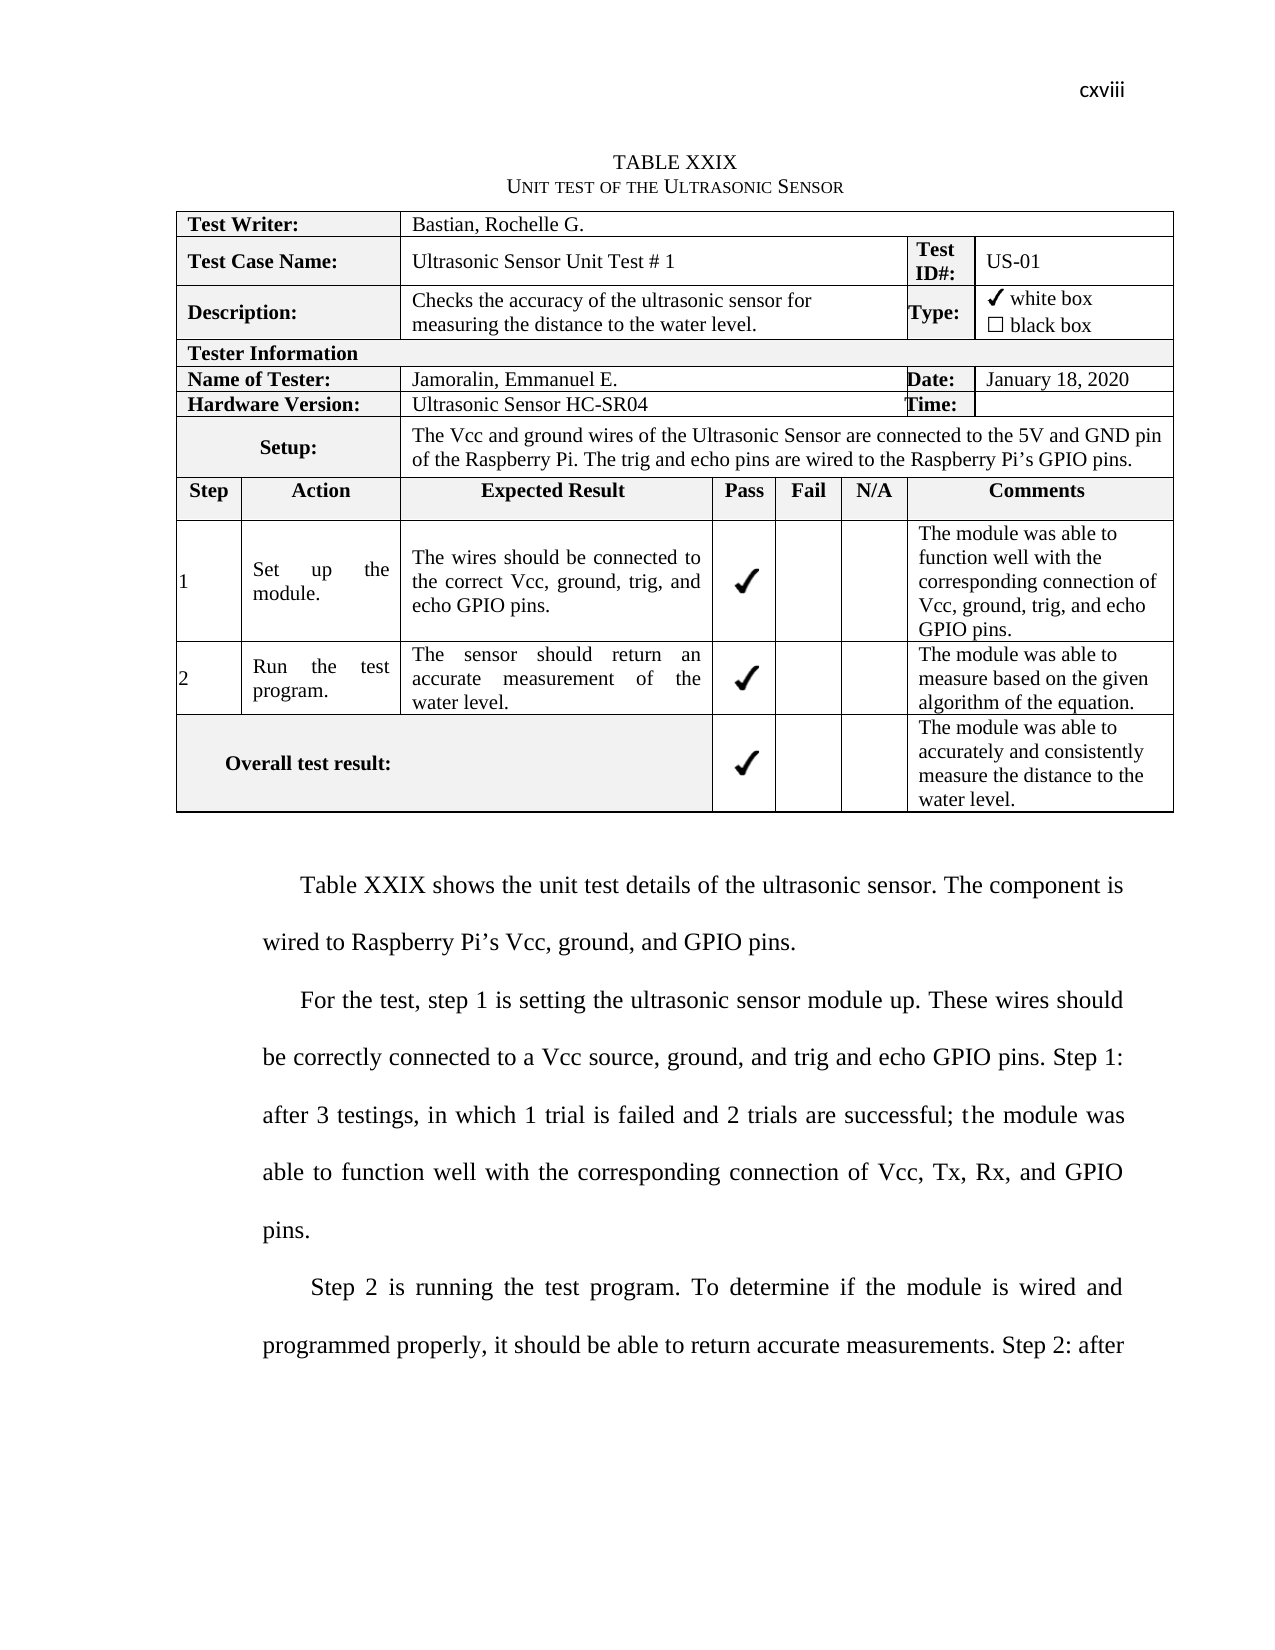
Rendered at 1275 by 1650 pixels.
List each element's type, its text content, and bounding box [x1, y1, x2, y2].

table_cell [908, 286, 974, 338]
text For the test, step 1 is setting the ultrasonic sensor module up. These wires should be correctly connected to a Vcc source, ground, and trig and echo GPIO pins. Step 1: after 3 testings, in which 1 trial is failed and 2 trials are successful; the module was able to function well with the corresponding connection of Vcc, Tx, Rx, and GPIO pins. [262, 985, 1125, 1244]
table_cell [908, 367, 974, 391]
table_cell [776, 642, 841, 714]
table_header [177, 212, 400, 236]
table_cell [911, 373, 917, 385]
picture [734, 568, 760, 594]
picture [734, 750, 760, 776]
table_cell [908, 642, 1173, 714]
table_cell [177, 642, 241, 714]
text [262, 1272, 1125, 1359]
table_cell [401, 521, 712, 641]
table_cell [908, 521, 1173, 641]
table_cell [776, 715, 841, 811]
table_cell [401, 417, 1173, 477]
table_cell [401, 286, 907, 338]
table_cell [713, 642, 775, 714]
picture [734, 665, 760, 691]
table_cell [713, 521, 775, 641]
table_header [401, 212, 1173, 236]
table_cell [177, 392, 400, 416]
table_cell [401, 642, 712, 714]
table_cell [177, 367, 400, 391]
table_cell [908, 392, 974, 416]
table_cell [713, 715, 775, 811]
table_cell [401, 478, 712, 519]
text TABLE XXIX Unit test of the Ultrasonic Sensor [225, 150, 1125, 198]
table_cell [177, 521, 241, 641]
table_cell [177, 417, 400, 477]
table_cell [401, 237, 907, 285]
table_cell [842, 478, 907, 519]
text Table XXIX shows the unit test details of the ultrasonic sensor. The component is wired to Raspberry Pi’s Vcc, ground, and GPIO pins. [262, 870, 1125, 956]
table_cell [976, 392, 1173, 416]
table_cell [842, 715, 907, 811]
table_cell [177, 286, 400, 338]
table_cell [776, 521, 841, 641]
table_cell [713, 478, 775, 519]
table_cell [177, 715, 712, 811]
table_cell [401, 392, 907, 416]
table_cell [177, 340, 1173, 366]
picture [987, 288, 1004, 306]
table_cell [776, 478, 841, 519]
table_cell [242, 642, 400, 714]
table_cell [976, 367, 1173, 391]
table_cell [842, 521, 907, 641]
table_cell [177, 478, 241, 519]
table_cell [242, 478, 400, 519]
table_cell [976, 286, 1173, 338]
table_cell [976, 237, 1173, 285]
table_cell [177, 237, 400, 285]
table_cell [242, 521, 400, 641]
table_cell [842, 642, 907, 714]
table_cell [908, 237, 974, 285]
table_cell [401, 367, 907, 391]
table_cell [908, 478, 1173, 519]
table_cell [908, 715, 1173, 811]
